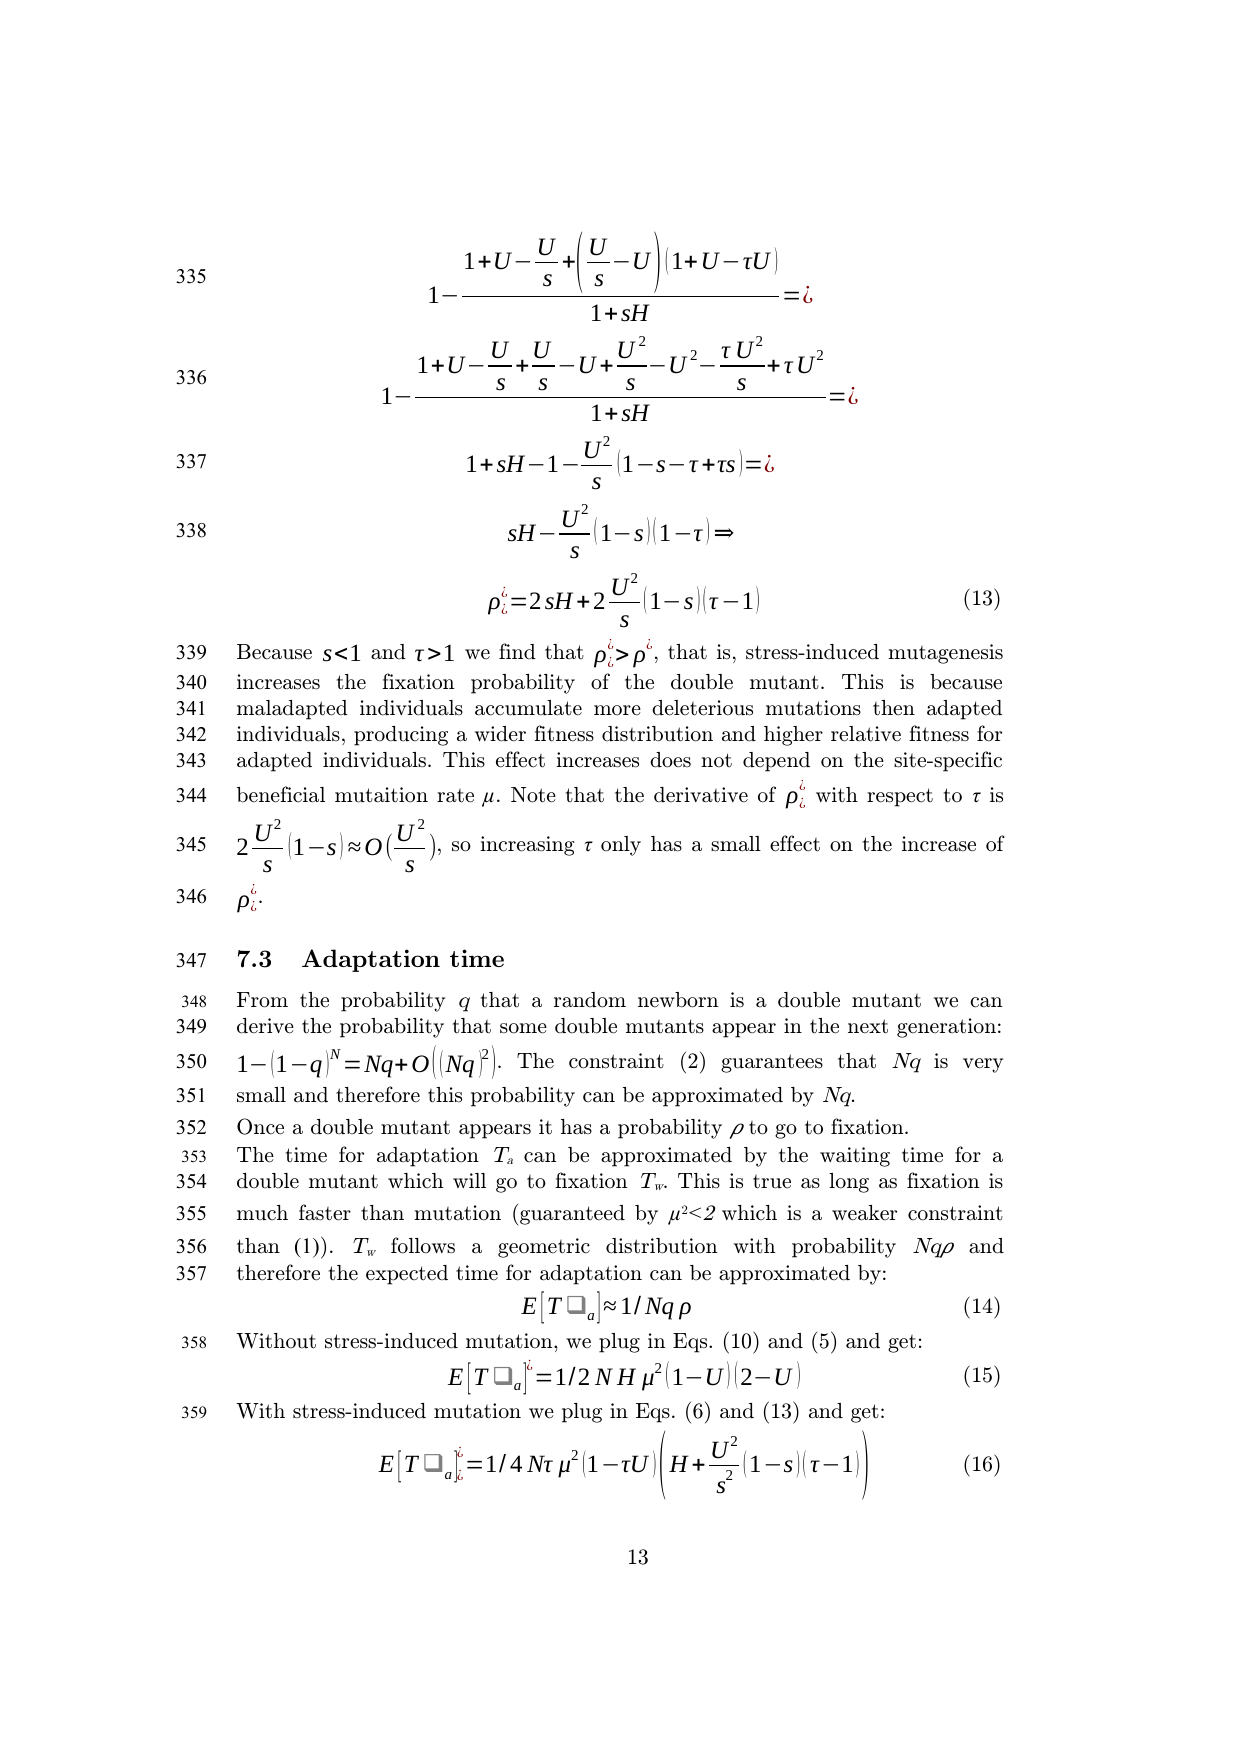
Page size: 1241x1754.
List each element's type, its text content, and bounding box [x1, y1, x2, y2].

table_header [260, 1359, 951, 1403]
text From the probability q that a random newborn is a double mutant we can derive the probability that some double mutants appear in the next generation: . The constraint (2) guarantees that Nq is very small and therefore this probability can be approximated by Nq. [236, 992, 1004, 1108]
table_header (16) [951, 1429, 1028, 1509]
text The time for adaptation Ta can be approximated by the waiting time for a double mutant which will go to fixation Tw. This is true as long as fixation is much faster than mutation (guaranteed by µ2<2 which is a weaker constraint than (1)). Tw follows a geometric distribution with probability Nq𝜌 and therefore the expected time for adaptation can be approximated by: [236, 1147, 1004, 1285]
subtitle Adaptation time [236, 950, 1004, 973]
text Because and we find that , that is, stress-induced mutagenesis increases the fixation probability of the double mutant. This is because maladapted individuals accumulate more deleterious mutations then adapted individuals, producing a wider fitness distribution and higher relative fitness for adapted individuals. This effect increases does not depend on the site-specific beneficial mutaition rate µ. Note that the derivative of with respect to τ is , so increasing τ only has a small effect on the increase of . [236, 639, 1004, 913]
table_header (13) [951, 569, 1028, 639]
table_header [260, 1291, 951, 1333]
table_header (14) [951, 1291, 1028, 1333]
table_header [260, 1429, 951, 1509]
table_header (15) [951, 1359, 1028, 1403]
text Without stress-induced mutation, we plug in Eqs. (10) and (5) and get: [236, 1333, 1004, 1353]
text Once a double mutant appears it has a probability 𝜌 to go to fixation. [236, 1113, 1004, 1139]
table_header [260, 569, 951, 639]
text With stress-induced mutation we plug in Eqs. (6) and (13) and get: [236, 1403, 1004, 1423]
